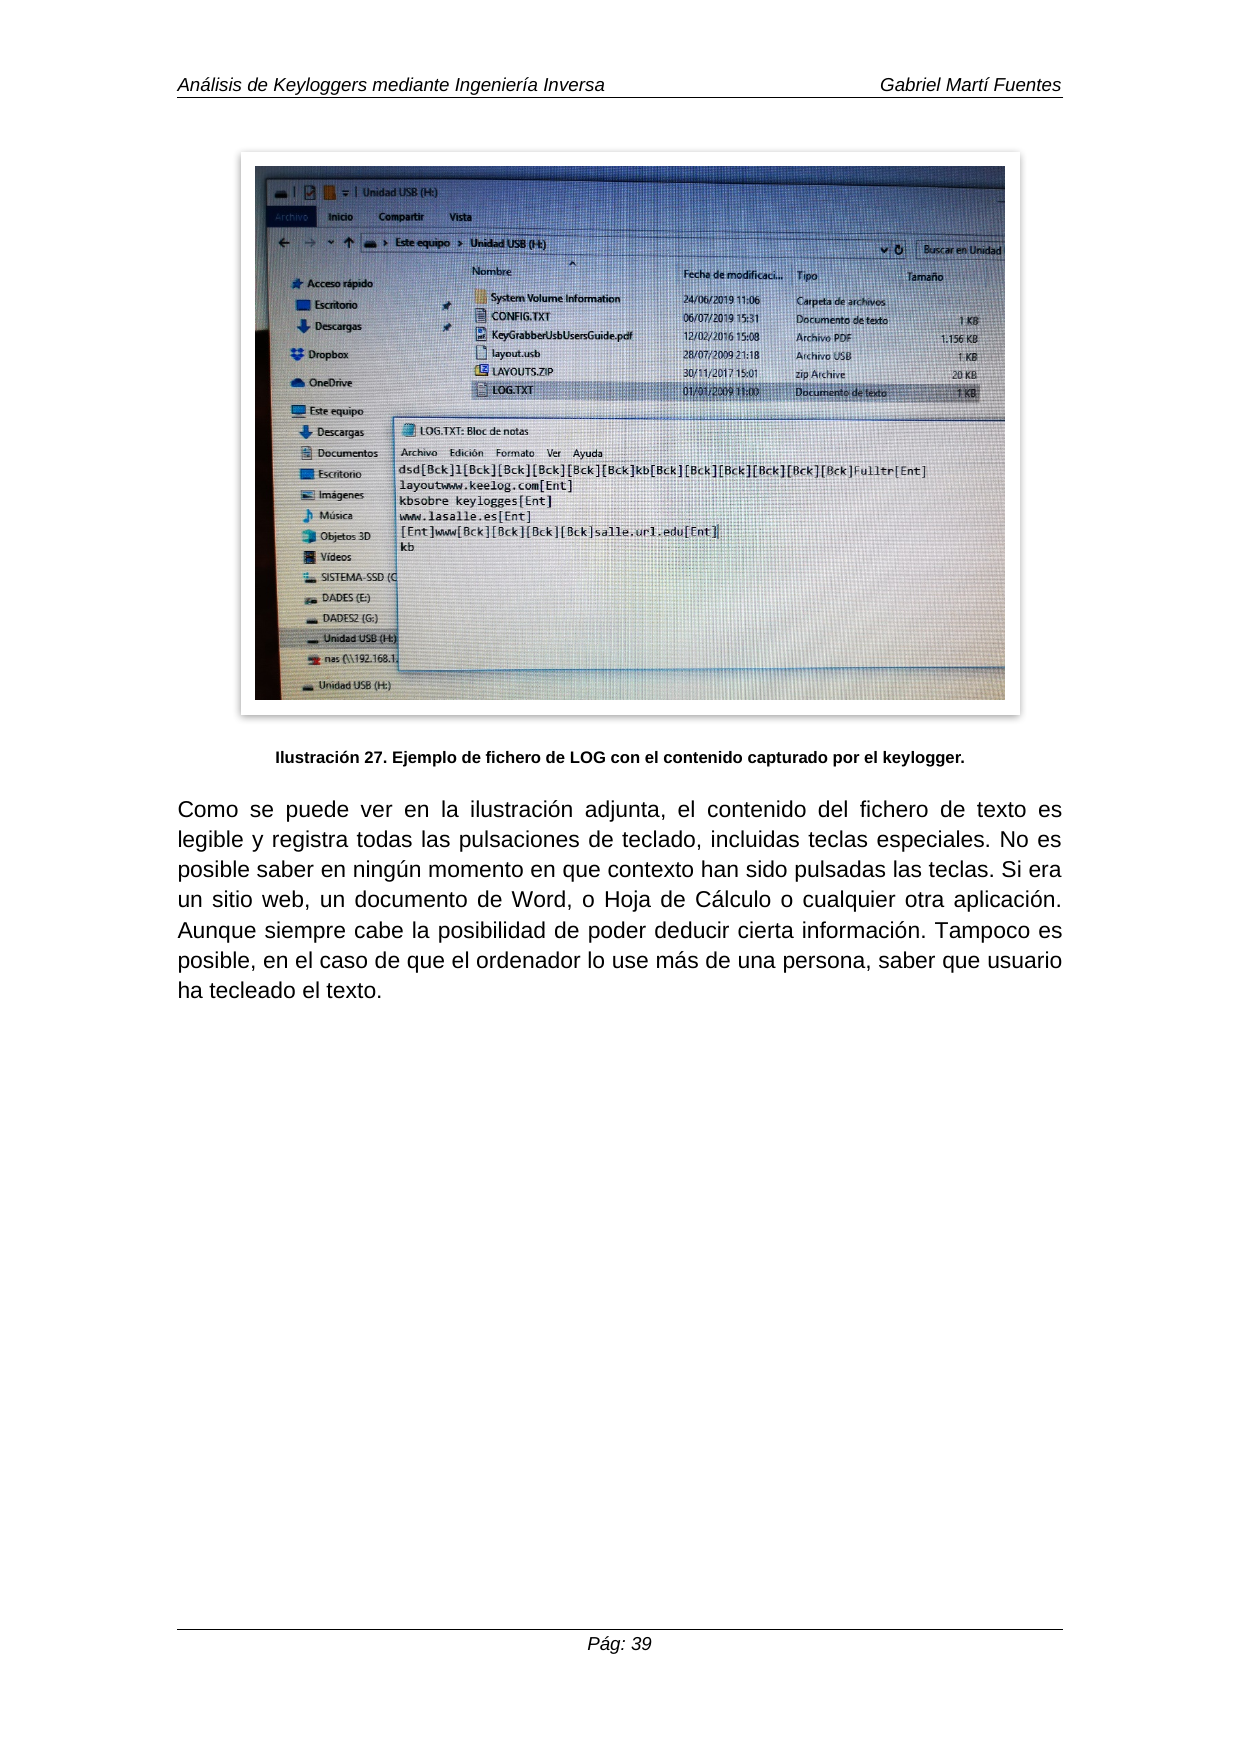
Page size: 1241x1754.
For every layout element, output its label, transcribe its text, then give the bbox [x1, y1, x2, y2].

picture [255, 166, 1005, 700]
text Como se puede ver en la ilustración adjunta, el contenido del fichero de texto es legible y registra todas las pulsaciones de teclado, incluidas teclas especiales. No es posible saber en ningún momento en que contexto han sido pulsadas las teclas. Si era un sitio web, un documento de Word, o Hoja de Cálculo o cualquier otra aplicación. Aunque siempre cabe la posibilidad de poder deducir cierta información. Tampoco es posible, en el caso de que el ordenador lo use más de una persona, saber que usuario ha tecleado el texto. [177, 796, 1063, 1003]
